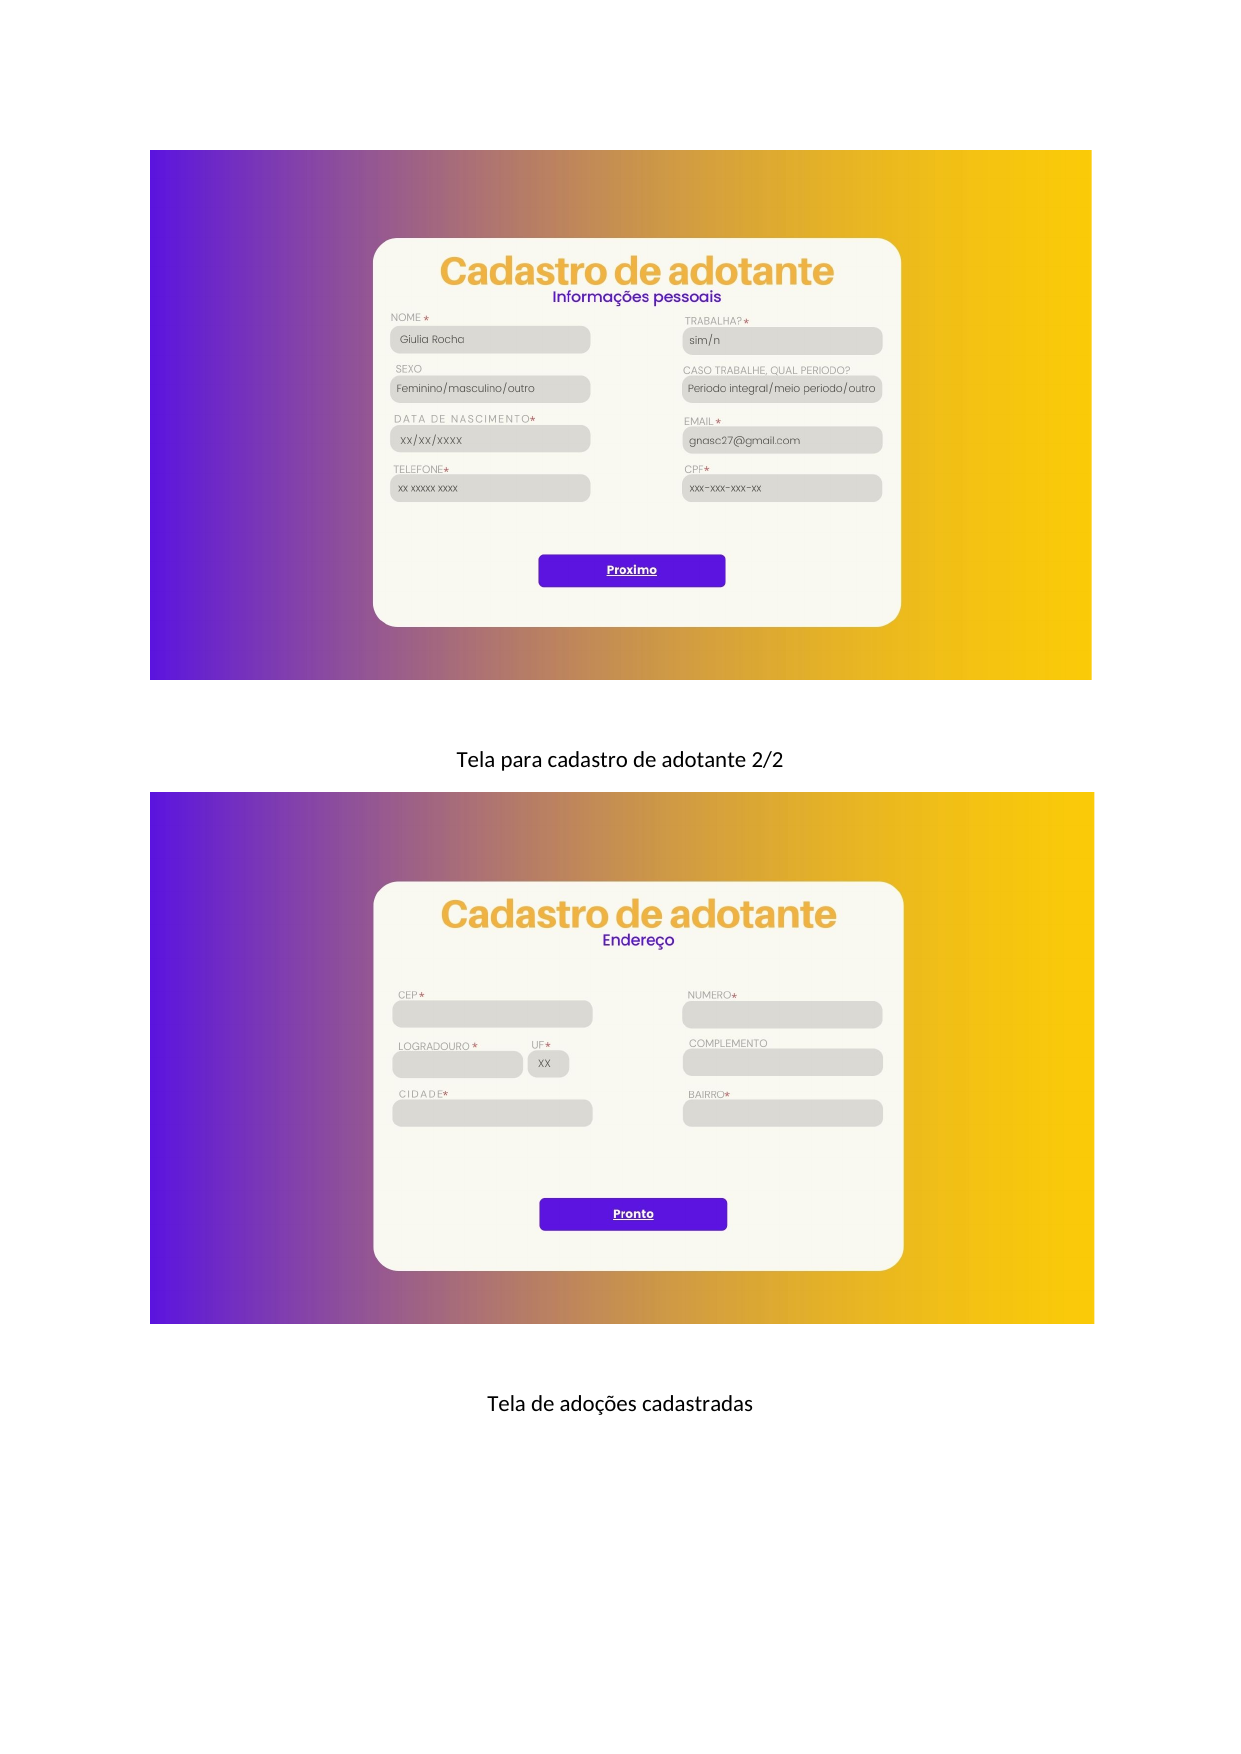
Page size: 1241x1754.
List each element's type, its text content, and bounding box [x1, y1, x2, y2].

text Tela de adoções cadastradas [150, 1389, 1090, 1417]
text Tela para cadastro de adotante 2/2 [150, 745, 1090, 773]
picture [150, 792, 1095, 1324]
picture [150, 150, 1092, 680]
